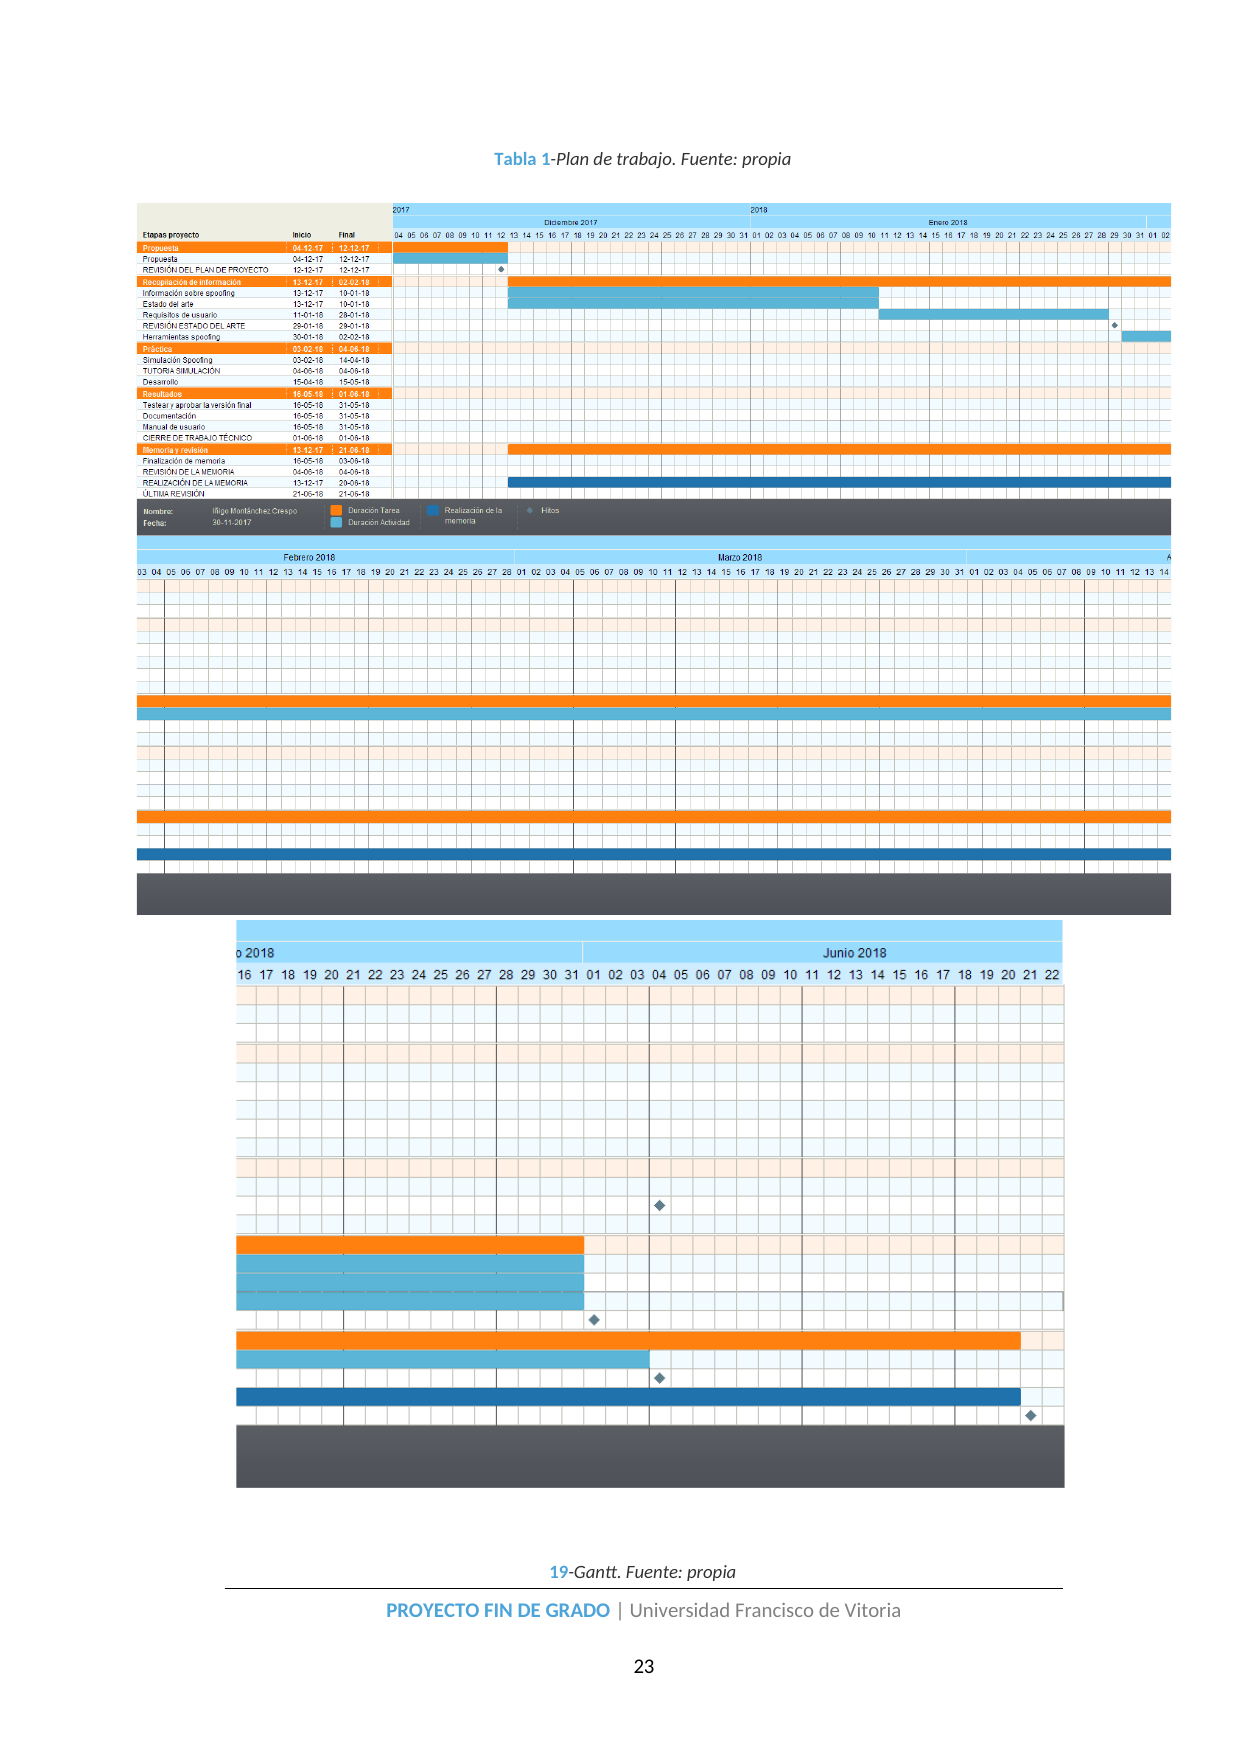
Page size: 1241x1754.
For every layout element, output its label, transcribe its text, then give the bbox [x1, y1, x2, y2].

picture [136, 203, 1172, 917]
text Tabla 1-Plan de trabajo. Fuente: propia [224, 148, 1063, 171]
text 19-Gantt. Fuente: propia [224, 1561, 1063, 1584]
picture [236, 920, 1075, 1491]
